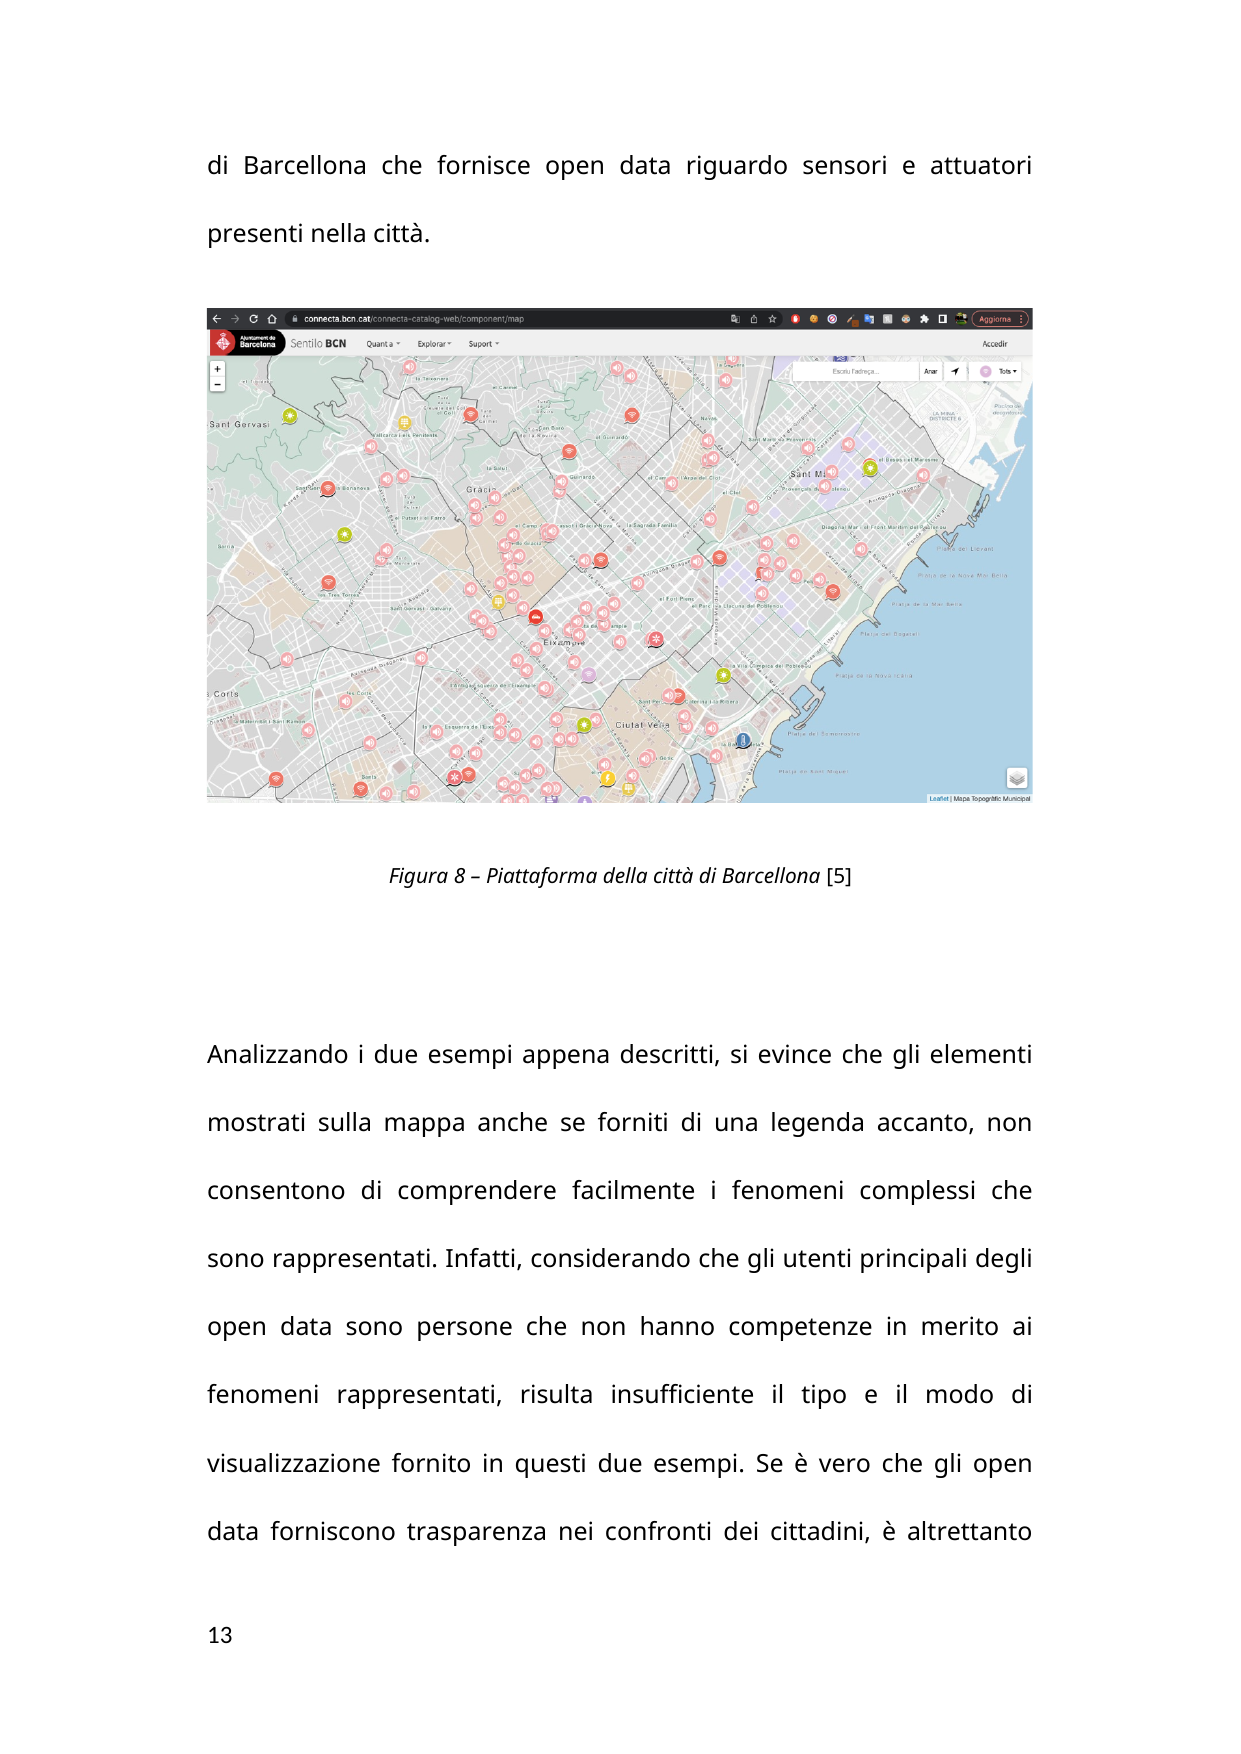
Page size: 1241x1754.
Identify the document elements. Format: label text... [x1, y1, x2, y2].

text Figura 8 – Piattaforma della città di Barcellona [207, 862, 1033, 890]
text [207, 1037, 1033, 1547]
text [207, 148, 1033, 250]
picture [206, 308, 1033, 803]
